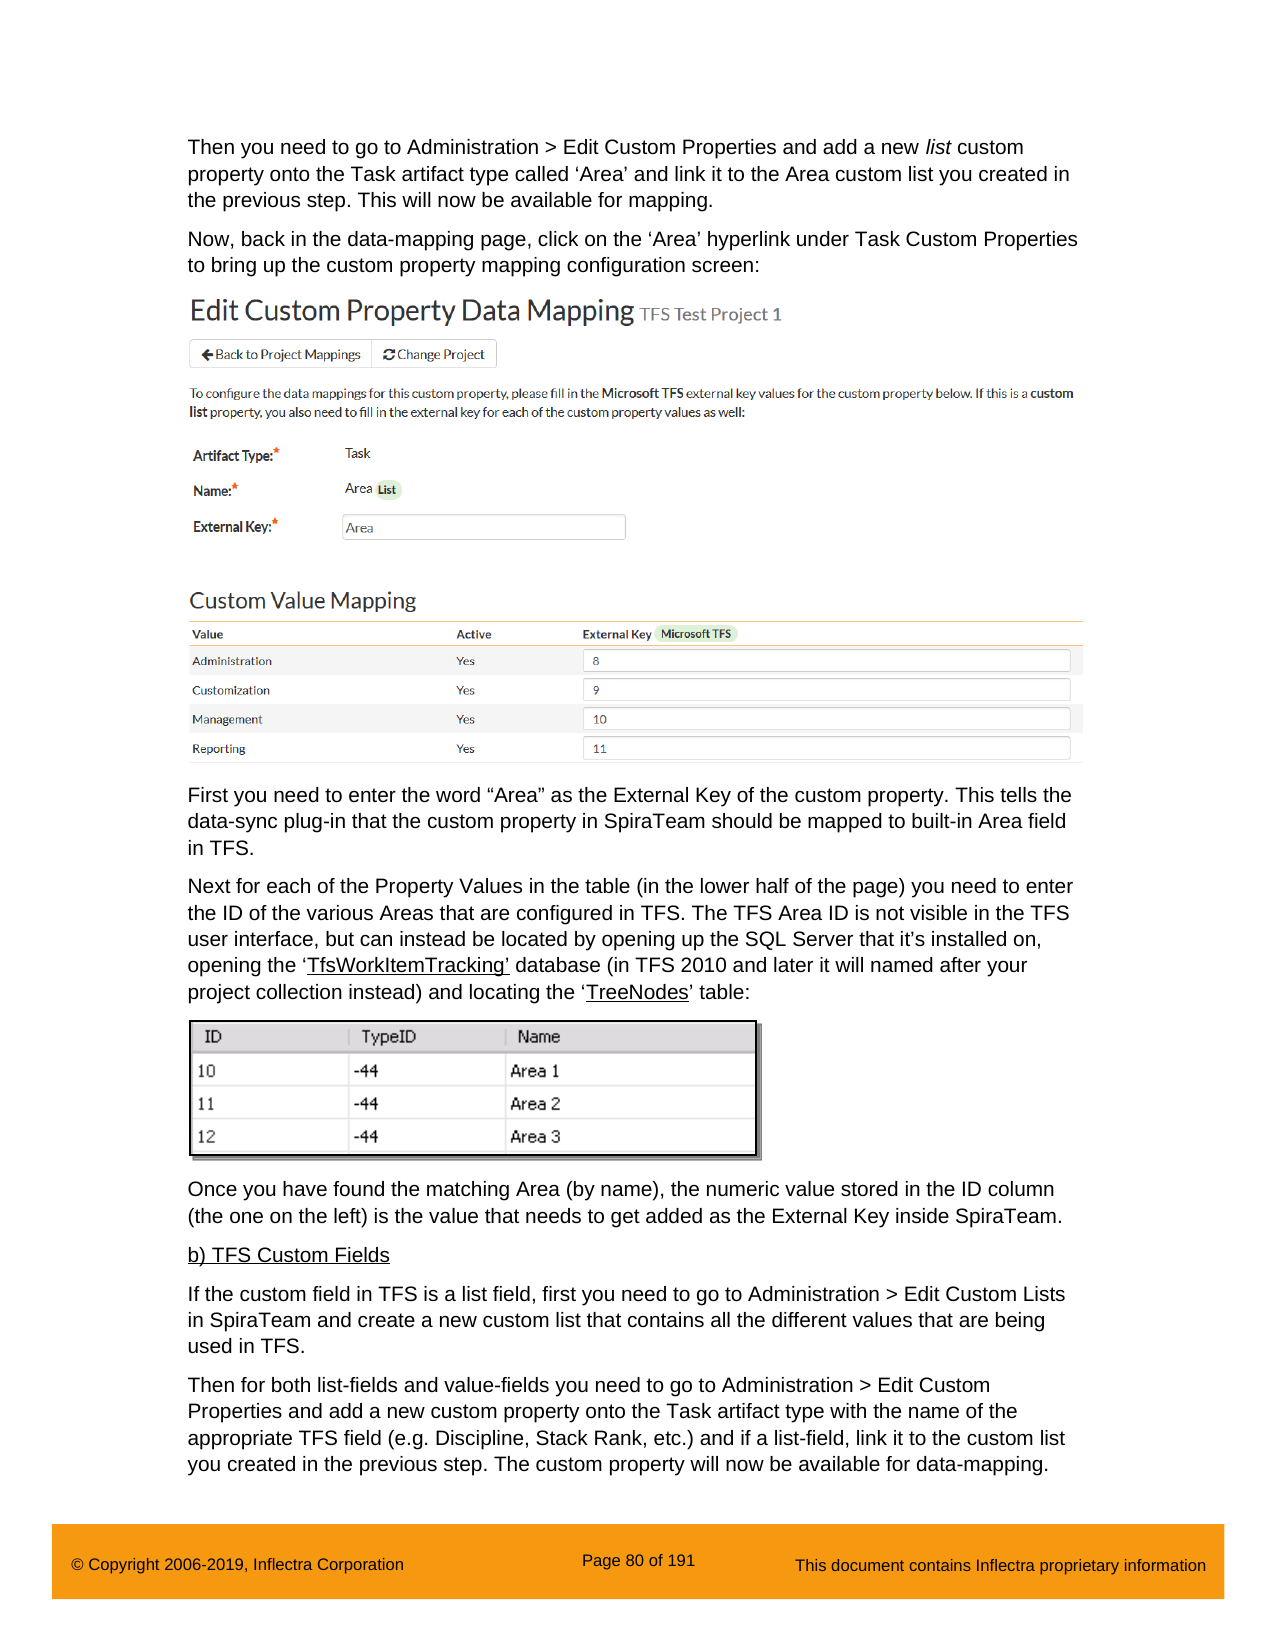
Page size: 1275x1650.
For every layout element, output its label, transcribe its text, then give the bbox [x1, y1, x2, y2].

picture [187, 291, 1088, 768]
text Next for each of the Property Values in the table (in the lower half of the page) you need to enter the ID of the various Areas that are configured in TFS. The TFS Area ID is not visible in the TFS user interface, but can instead be located by opening up the SQL Server that it’s installed on, opening the ‘TfsWorkItemTracking’ database (in TFS 2010 and later it will named after your project collection instead) and locating the ‘TreeNodes’ table: [187, 874, 1087, 1004]
text First you need to enter the word “Area” as the External Key of the custom property. This tells the data-sync plug-in that the custom property in SpiraTeam should be mapped to built-in Area field in TFS. [187, 783, 1087, 859]
text Once you have found the matching Area (by name), the numeric value stored in the ID column (the one on the left) is the value that needs to get added as the External Key inside SpiraTeam. [187, 1177, 1087, 1228]
text If the custom field in TFS is a list field, first you need to go to Administration > Edit Custom Lists in SpiraTeam and create a new custom list that contains all the different values that are being used in TFS. [187, 1281, 1087, 1358]
picture [191, 1022, 755, 1154]
text Now, back in the data-mapping page, click on the ‘Area’ hyperlink under Task Custom Properties to bring up the custom property mapping configuration screen: [187, 227, 1087, 277]
text Then you need to go to Administration > Edit Custom Properties and add a new list custom property onto the Task artifact type called ‘Area’ and link it to the Area custom list you created in the previous step. This will now be available for mapping. [187, 135, 1087, 212]
text Then for both list-fields and value-fields you need to go to Administration > Edit Custom Properties and add a new custom property onto the Task artifact type with the name of the appropriate TFS field (e.g. Discipline, Stack Rank, etc.) and if a list-field, link it to the custom list you created in the previous step. The custom property will now be available for data-mapping. [187, 1373, 1087, 1476]
text b) TFS Custom Fields [187, 1242, 1087, 1266]
